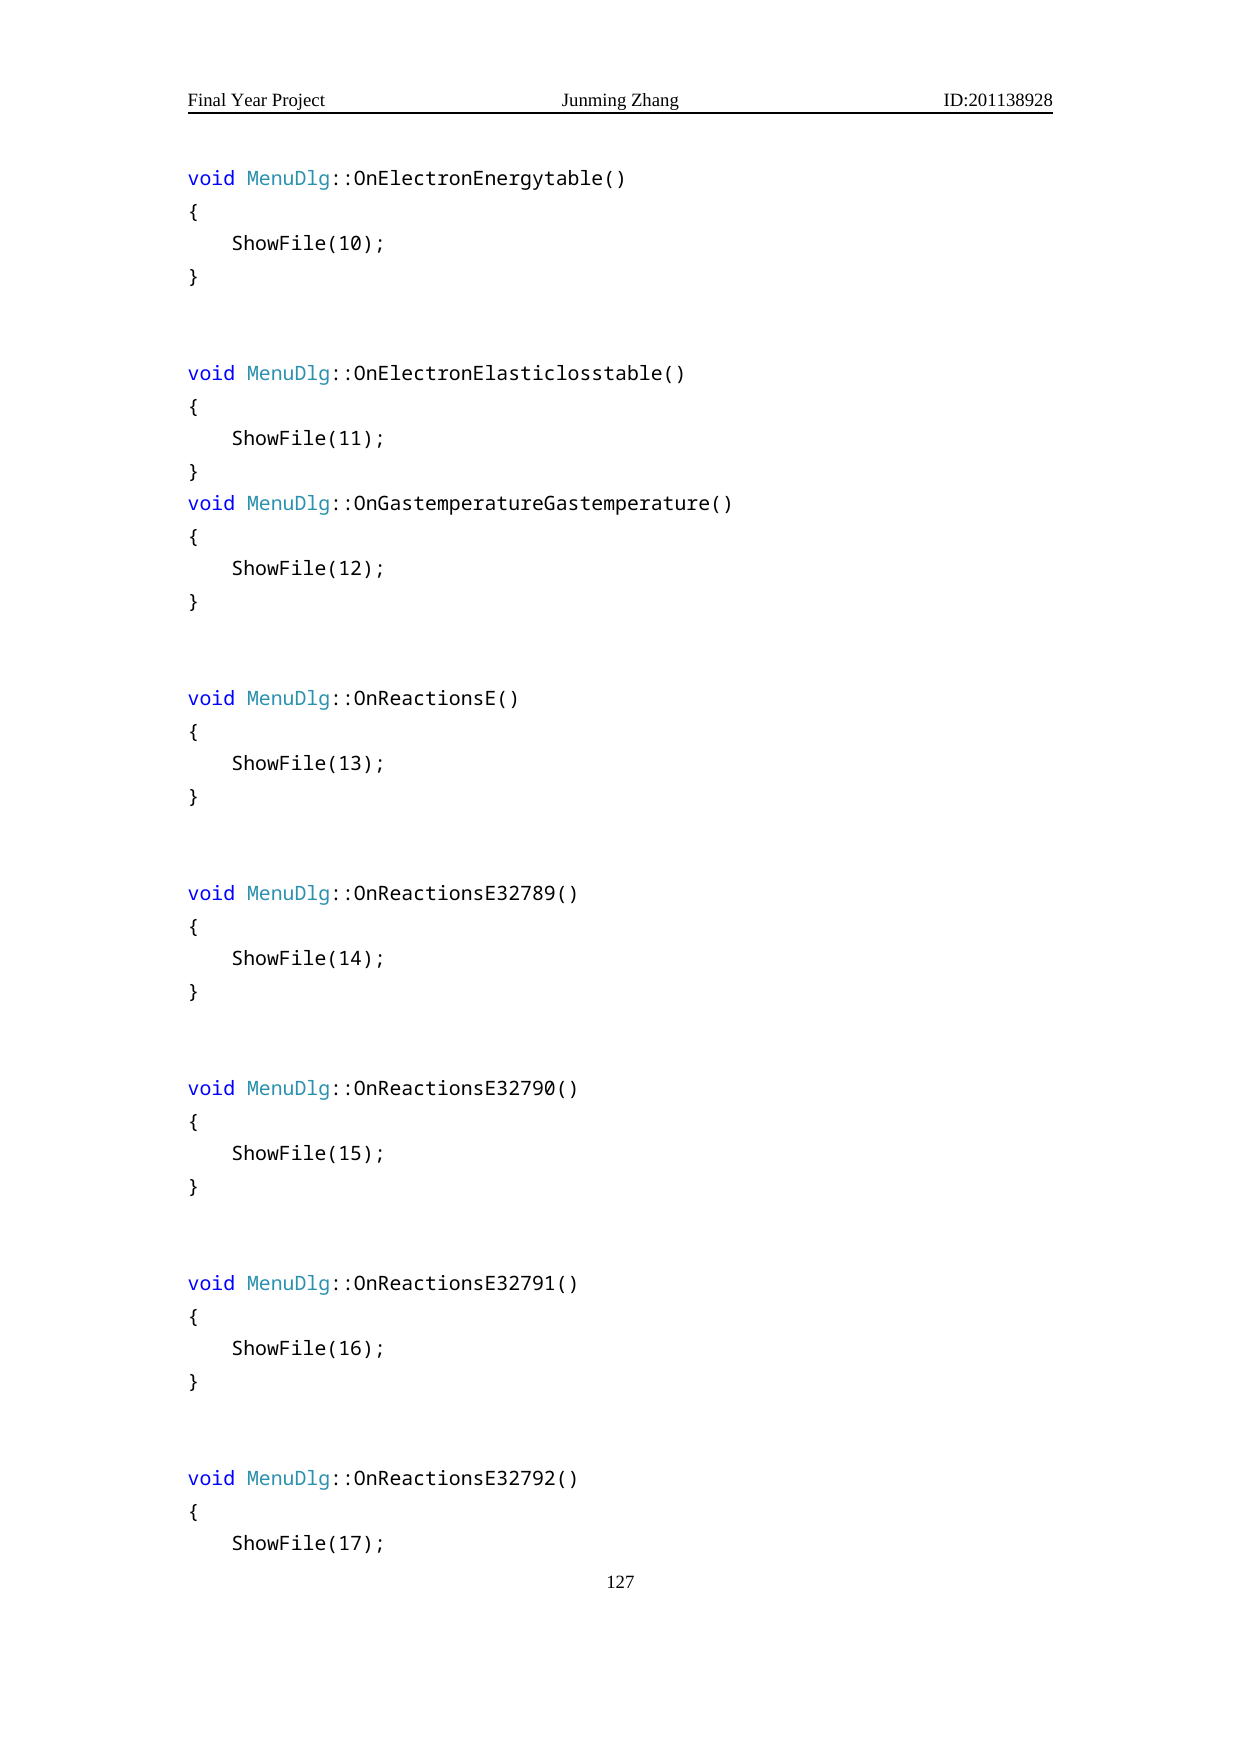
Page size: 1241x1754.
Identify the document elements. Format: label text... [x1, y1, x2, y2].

text { [187, 1494, 1053, 1527]
text ShowFile(15); [187, 1137, 1053, 1169]
text ShowFile(14); [187, 942, 1053, 974]
text void MenuDlg::OnReactionsE32791() [187, 1267, 1053, 1299]
text } [187, 454, 1053, 487]
text } [187, 779, 1053, 812]
text { [187, 1299, 1053, 1332]
text } [187, 1169, 1053, 1202]
text void MenuDlg::OnReactionsE32789() [187, 877, 1053, 909]
text { [187, 519, 1053, 552]
text } [187, 1364, 1053, 1397]
text { [187, 389, 1053, 422]
text ShowFile(10); [187, 227, 1053, 259]
text ShowFile(11); [187, 422, 1053, 454]
text { [187, 714, 1053, 747]
text void MenuDlg::OnGastemperatureGastemperature() [187, 487, 1053, 519]
text { [187, 194, 1053, 227]
text void MenuDlg::OnReactionsE32790() [187, 1072, 1053, 1104]
text } [187, 259, 1053, 292]
text ShowFile(13); [187, 747, 1053, 779]
text } [187, 584, 1053, 617]
text { [187, 909, 1053, 942]
text ShowFile(16); [187, 1332, 1053, 1364]
text void MenuDlg::OnElectronEnergytable() [187, 162, 1053, 194]
text void MenuDlg::OnElectronElasticlosstable() [187, 357, 1053, 389]
text ShowFile(17); [187, 1527, 1053, 1559]
text void MenuDlg::OnReactionsE() [187, 682, 1053, 714]
text { [187, 1104, 1053, 1137]
text } [187, 974, 1053, 1007]
text void MenuDlg::OnReactionsE32792() [187, 1462, 1053, 1494]
text ShowFile(12); [187, 552, 1053, 584]
